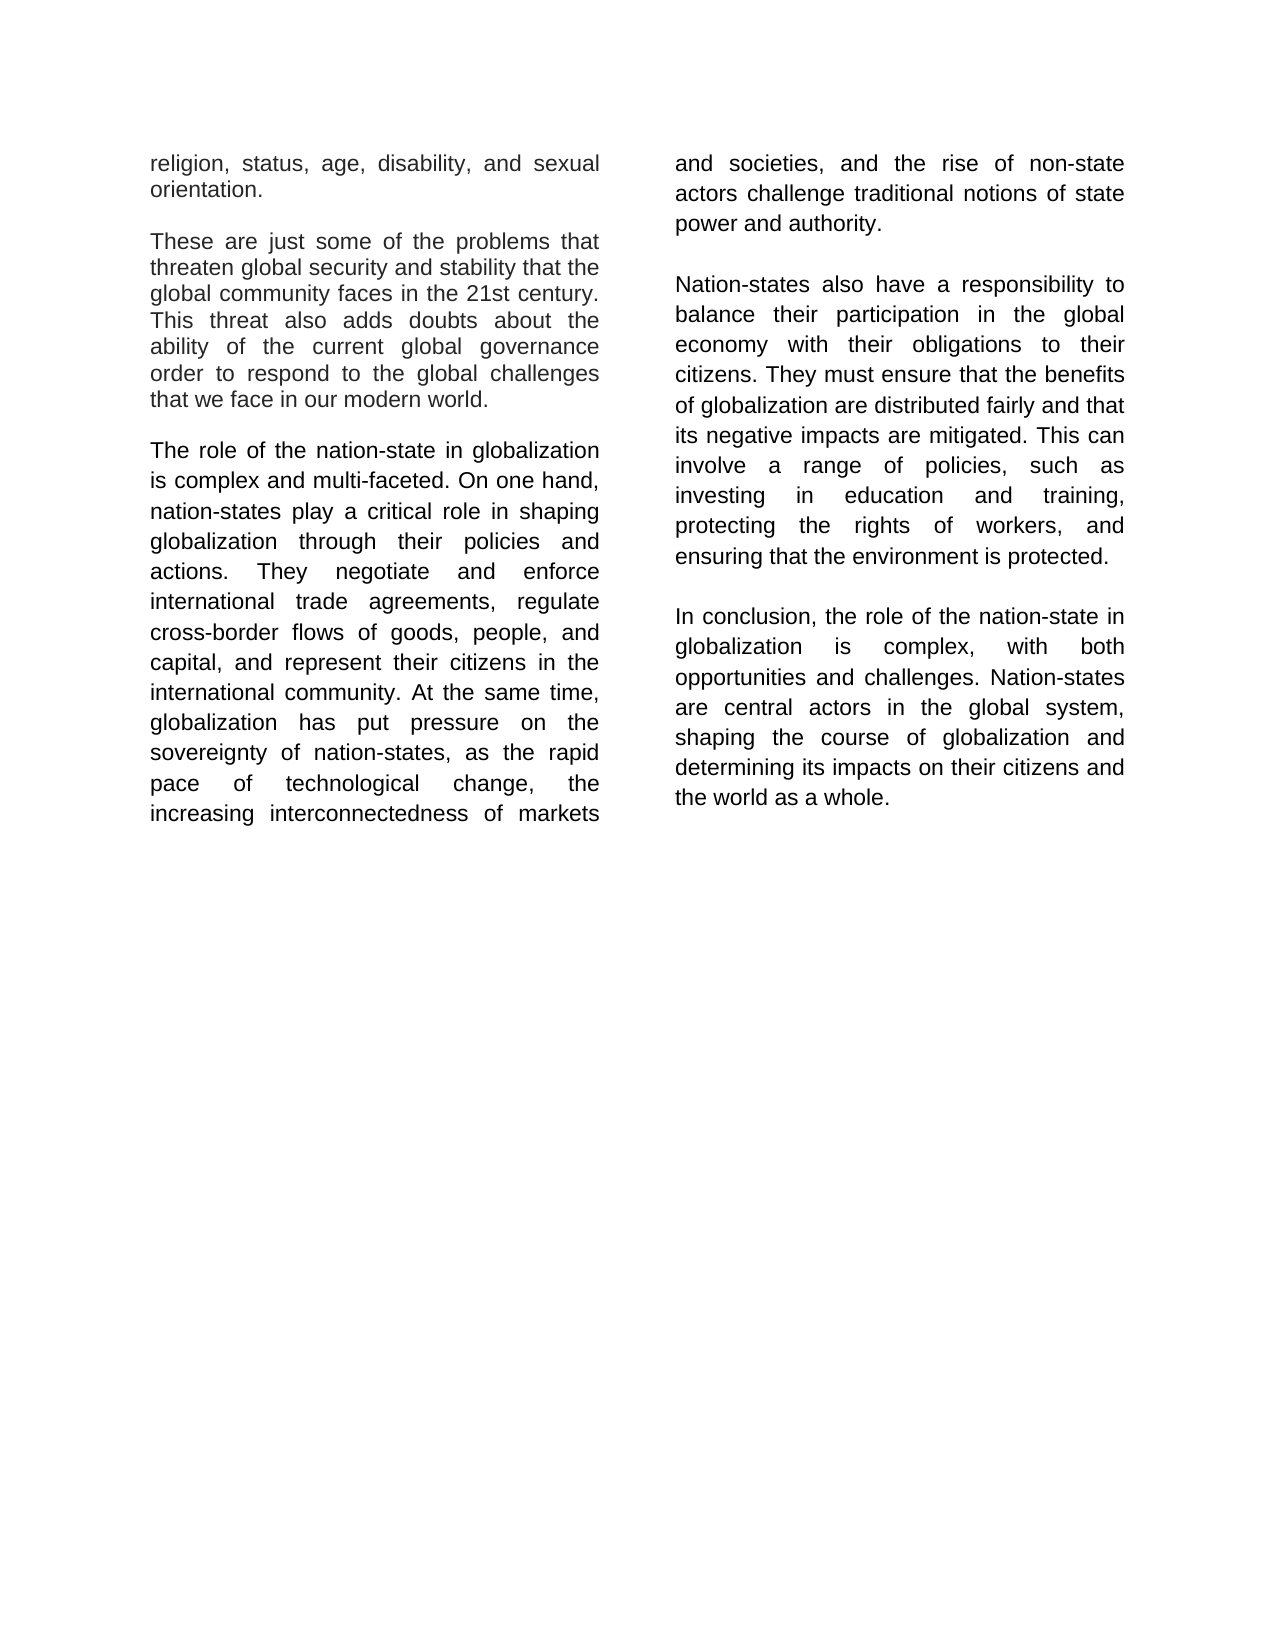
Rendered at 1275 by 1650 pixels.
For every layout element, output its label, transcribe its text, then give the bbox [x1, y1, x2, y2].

text These are just some of the problems that threaten global security and stability that the global community faces in the 21st century. This threat also adds doubts about the ability of the current global governance order to respond to the global challenges that we face in our modern world. [150, 228, 600, 412]
text Issues about civil rights like discrimination based on ethnicity or national origin, religion, status, age, disability, and sexual orientation. [150, 150, 600, 203]
text Nation-states also have a responsibility to balance their participation in the global economy with their obligations to their citizens. They must ensure that the benefits of globalization are distributed fairly and that its negative impacts are mitigated. This can involve a range of policies, such as investing in education and training, protecting the rights of workers, and ensuring that the environment is protected. [675, 271, 1125, 569]
text The role of the nation-state in globalization is complex and multi-faceted. On one hand, nation-states play a critical role in shaping globalization through their policies and actions. They negotiate and enforce international trade agreements, regulate cross-border flows of goods, people, and capital, and represent their citizens in the international community. At the same time, globalization has put pressure on the sovereignty of nation-states, as the rapid pace of technological change, the increasing interconnectedness of markets and societies, and the rise of non-state actors challenge traditional notions of state power and authority. [150, 437, 600, 826]
text In conclusion, the role of the nation-state in globalization is complex, with both opportunities and challenges. Nation-states are central actors in the global system, shaping the course of globalization and determining its impacts on their citizens and the world as a whole. [675, 603, 1125, 811]
text The role of the nation-state in globalization is complex and multi-faceted. On one hand, nation-states play a critical role in shaping globalization through their policies and actions. They negotiate and enforce international trade agreements, regulate cross-border flows of goods, people, and capital, and represent their citizens in the international community. At the same time, globalization has put pressure on the sovereignty of nation-states, as the rapid pace of technological change, the increasing interconnectedness of markets and societies, and the rise of non-state actors challenge traditional notions of state power and authority. [675, 150, 1125, 237]
